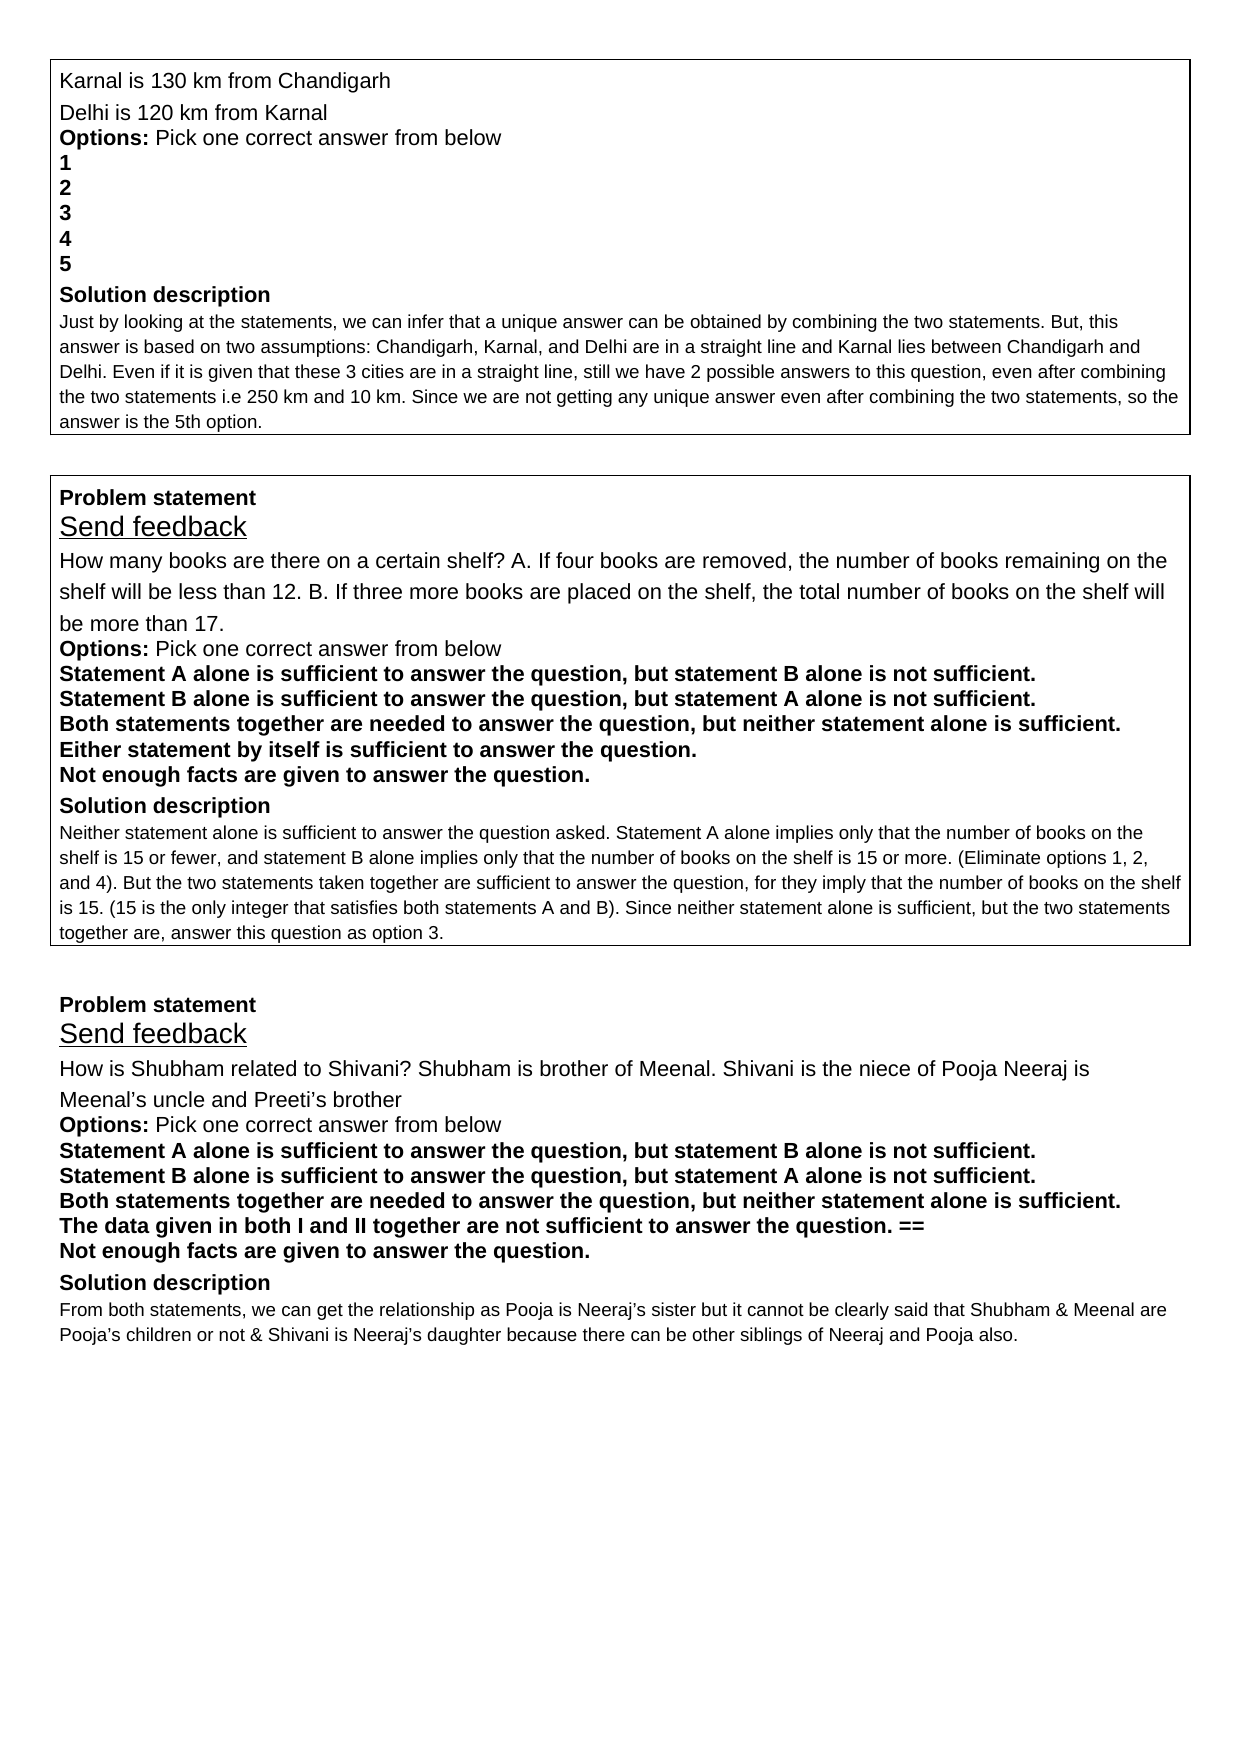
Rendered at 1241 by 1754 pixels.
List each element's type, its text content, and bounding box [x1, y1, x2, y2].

text Options: Pick one correct answer from below [59, 125, 1181, 150]
text Not enough facts are given to answer the question. [59, 762, 1181, 787]
text How many books are there on a certain shelf? A. If four books are removed, the number of books remaining on the shelf will be less than 12. B. If three more books are placed on the shelf, the total number of books on the shelf will be more than 17. [59, 542, 1181, 636]
text Statement B alone is sufficient to answer the question, but statement A alone is not sufficient. [59, 1163, 1181, 1188]
text Statement B alone is sufficient to answer the question, but statement A alone is not sufficient. [59, 686, 1181, 711]
text 3 [59, 200, 1181, 226]
text Send feedback [59, 509, 1181, 542]
text The data given in both I and II together are not sufficient to answer the question. == [59, 1213, 1181, 1238]
text Both statements together are needed to answer the question, but neither statement alone is sufficient. [59, 1188, 1181, 1213]
text 2 [59, 175, 1181, 200]
text Solution description [59, 276, 1181, 304]
text Either statement by itself is sufficient to answer the question. [59, 737, 1181, 762]
text Problem statement [51, 476, 1189, 509]
text Just by looking at the statements, we can infer that a unique answer can be obtained by combining the two statements. But, this answer is based on two assumptions: Chandigarh, Karnal, and Delhi are in a straight line and Karnal lies between Chandigarh and Delhi. Even if it is given that these 3 cities are in a straight line, still we have 2 possible answers to this question, even after combining the two statements i.e 250 km and 10 km. Since we are not getting any unique answer even after combining the two statements, so the answer is the 5th option. [51, 304, 1189, 434]
text Neither statement alone is sufficient to answer the question asked. Statement A alone implies only that the number of books on the shelf is 15 or fewer, and statement B alone implies only that the number of books on the shelf is 15 or more. (Eliminate options 1, 2, and 4). But the two statements taken together are sufficient to answer the question, for they imply that the number of books on the shelf is 15. (15 is the only integer that satisfies both statements A and B). Since neither statement alone is sufficient, but the two statements together are, answer this question as option 3. [51, 815, 1189, 945]
text 4 [59, 226, 1181, 251]
text Options: Pick one correct answer from below [59, 636, 1181, 661]
text 5 [59, 251, 1181, 276]
text Options: Pick one correct answer from below [59, 1112, 1181, 1138]
text Solution description [59, 1264, 1181, 1295]
text Both statements together are needed to answer the question, but neither statement alone is sufficient. [59, 711, 1181, 737]
text From both statements, we can get the relationship as Pooja is Neeraj’s sister but it cannot be clearly said that Shubham & Meenal are Pooja’s children or not & Shivani is Neeraj’s daughter because there can be other siblings of Neeraj and Pooja also. [59, 1295, 1181, 1345]
text Solution description [59, 787, 1181, 815]
text Send feedback [59, 1017, 1181, 1050]
text Problem statement [59, 986, 1181, 1017]
text 1 [59, 150, 1181, 175]
text How is Shubham related to Shivani? Shubham is brother of Meenal. Shivani is the niece of Pooja Neeraj is Meenal’s uncle and Preeti’s brother [59, 1050, 1181, 1112]
text Not enough facts are given to answer the question. [59, 1238, 1181, 1264]
text Statement A alone is sufficient to answer the question, but statement B alone is not sufficient. [59, 1138, 1181, 1163]
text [51, 60, 1189, 125]
text Statement A alone is sufficient to answer the question, but statement B alone is not sufficient. [59, 661, 1181, 686]
